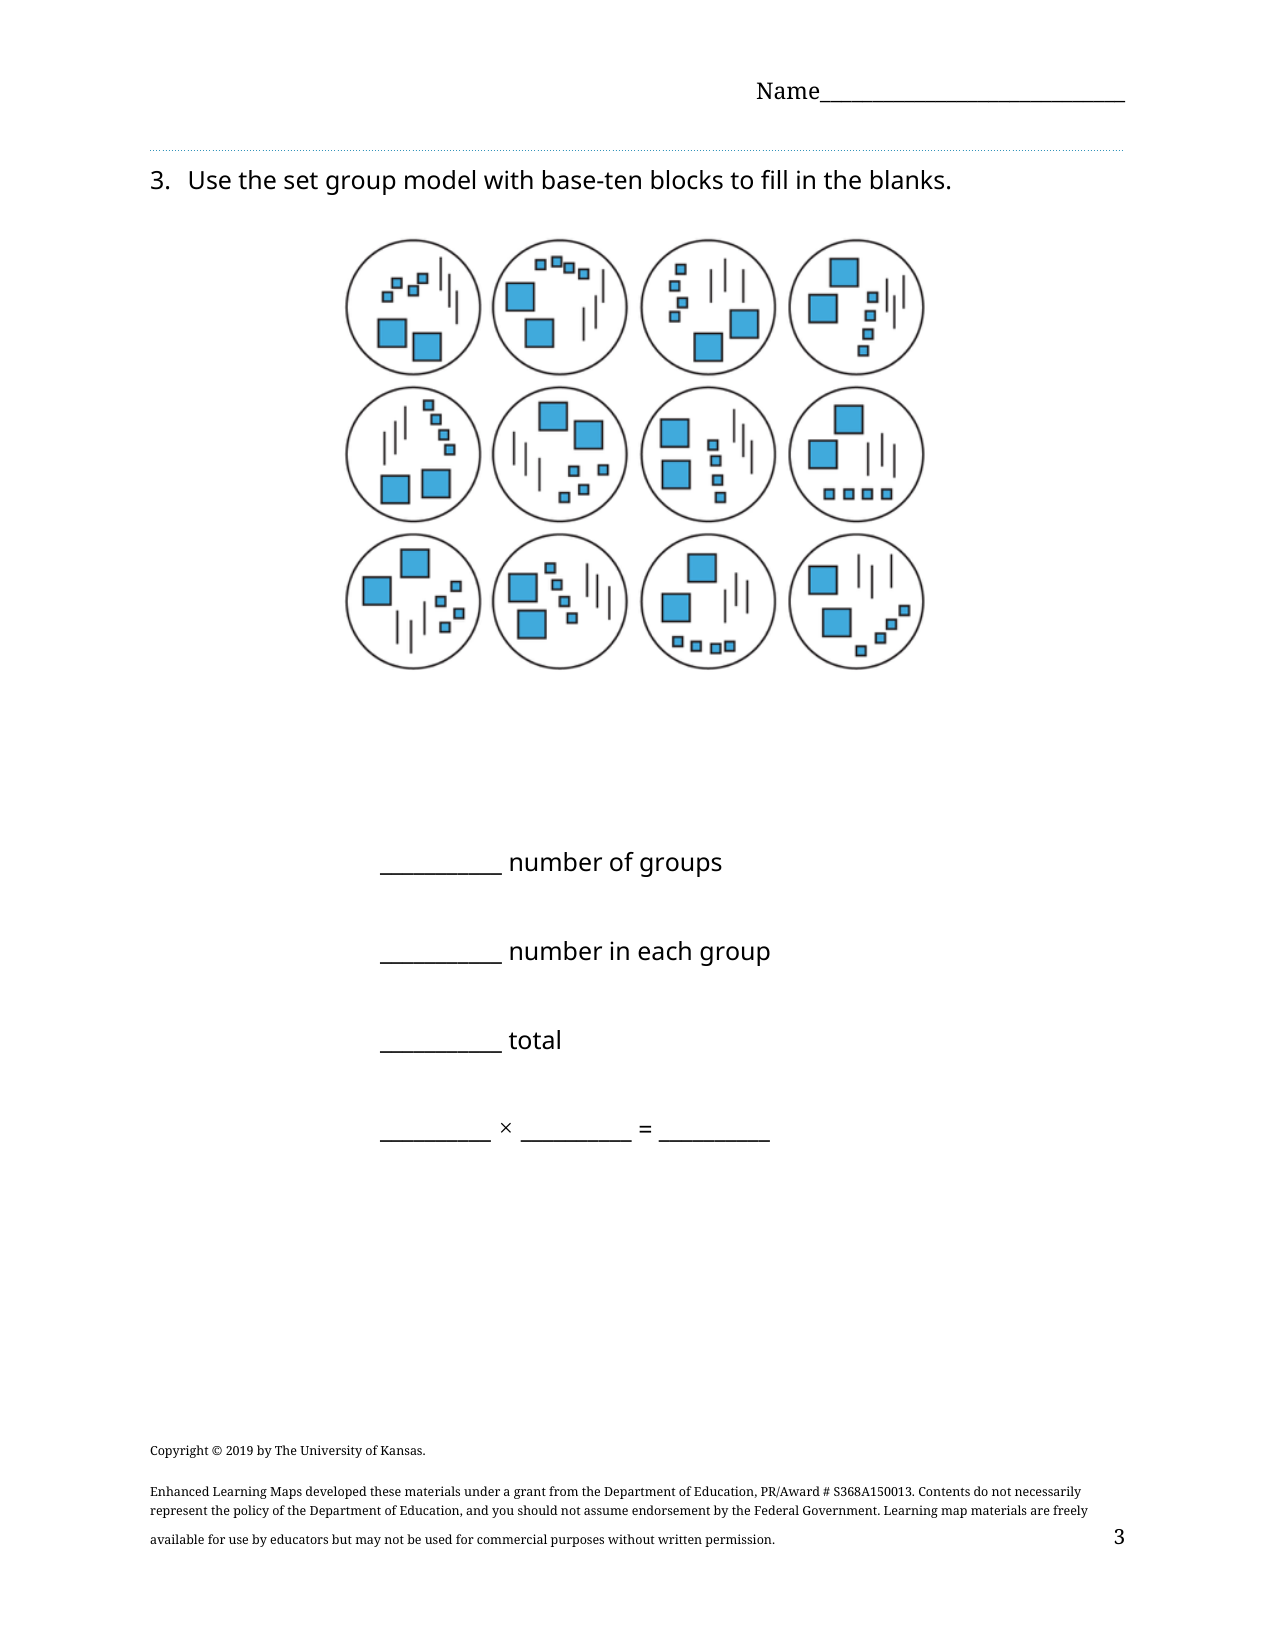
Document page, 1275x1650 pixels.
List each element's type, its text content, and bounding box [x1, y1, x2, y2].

list Use the set group model with base-ten blocks to fill in the blanks. [150, 150, 1125, 197]
picture [328, 229, 941, 680]
